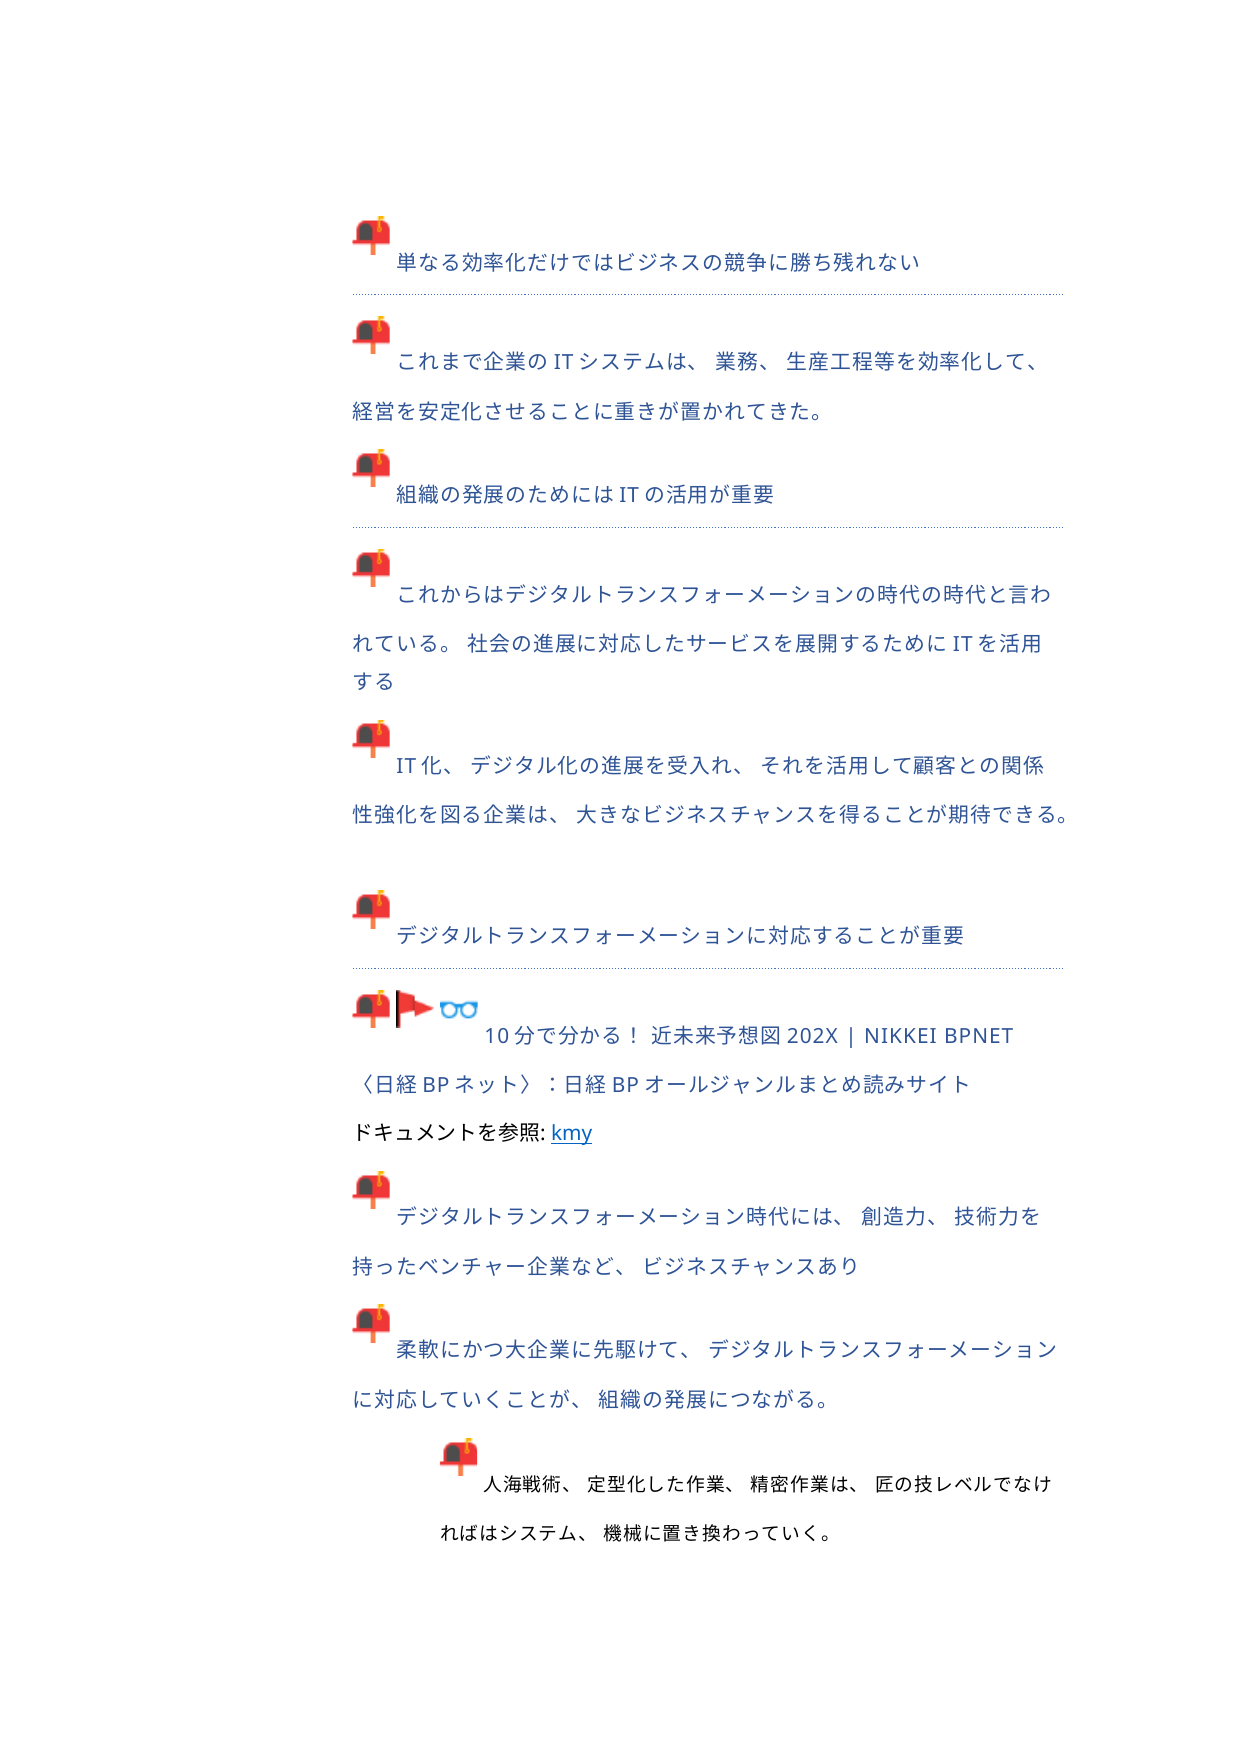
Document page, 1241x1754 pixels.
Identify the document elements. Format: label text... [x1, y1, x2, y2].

picture [352, 216, 390, 255]
text 10分で分かる！ 近未来予想図202X | nikkei BPnet 〈日経BPネット〉：日経BPオールジャンルまとめ読みサイト [352, 990, 1063, 1103]
picture [352, 720, 390, 758]
picture [352, 549, 390, 587]
text ドキュメントを参照: kmy [352, 1113, 1063, 1151]
text これからはデジタルトランスフォーメーションの時代の時代と言われている。 社会の進展に対応したサービスを展開するためにITを活用する [352, 549, 1063, 699]
picture [352, 890, 390, 929]
text 柔軟にかつ大企業に先駆けて、 デジタルトランスフォーメーションに対応していくことが、 組織の発展につながる。 [352, 1305, 1063, 1417]
text これまで企業のITシステムは、 業務、 生産工程等を効率化して、 経営を安定化させることに重きが置かれてきた。 [352, 316, 1063, 429]
picture [352, 990, 390, 1028]
text デジタルトランスフォーメーションに対応することが重要 [352, 891, 1063, 969]
picture [396, 990, 434, 1028]
picture [352, 1304, 390, 1343]
text 人海戦術、 定型化した作業、 精密作業は、 匠の技レベルでなければはシステム、 機械に置き換わっていく。 [440, 1438, 1063, 1551]
picture [439, 1438, 478, 1476]
text 組織の発展のためにはITの活用が重要 [352, 449, 1063, 528]
picture [352, 1171, 390, 1209]
picture [440, 990, 478, 1028]
text IT化、 デジタル化の進展を受入れ、 それを活用して顧客との関係性強化を図る企業は、 大きなビジネスチャンスを得ることが期待できる。 [352, 720, 1063, 870]
picture [352, 449, 390, 487]
text デジタルトランスフォーメーション時代には、 創造力、 技術力を持ったベンチャー企業など、 ビジネスチャンスあり [352, 1171, 1063, 1284]
picture [352, 316, 390, 354]
text 単なる効率化だけではビジネスの競争に勝ち残れない [352, 217, 1063, 295]
